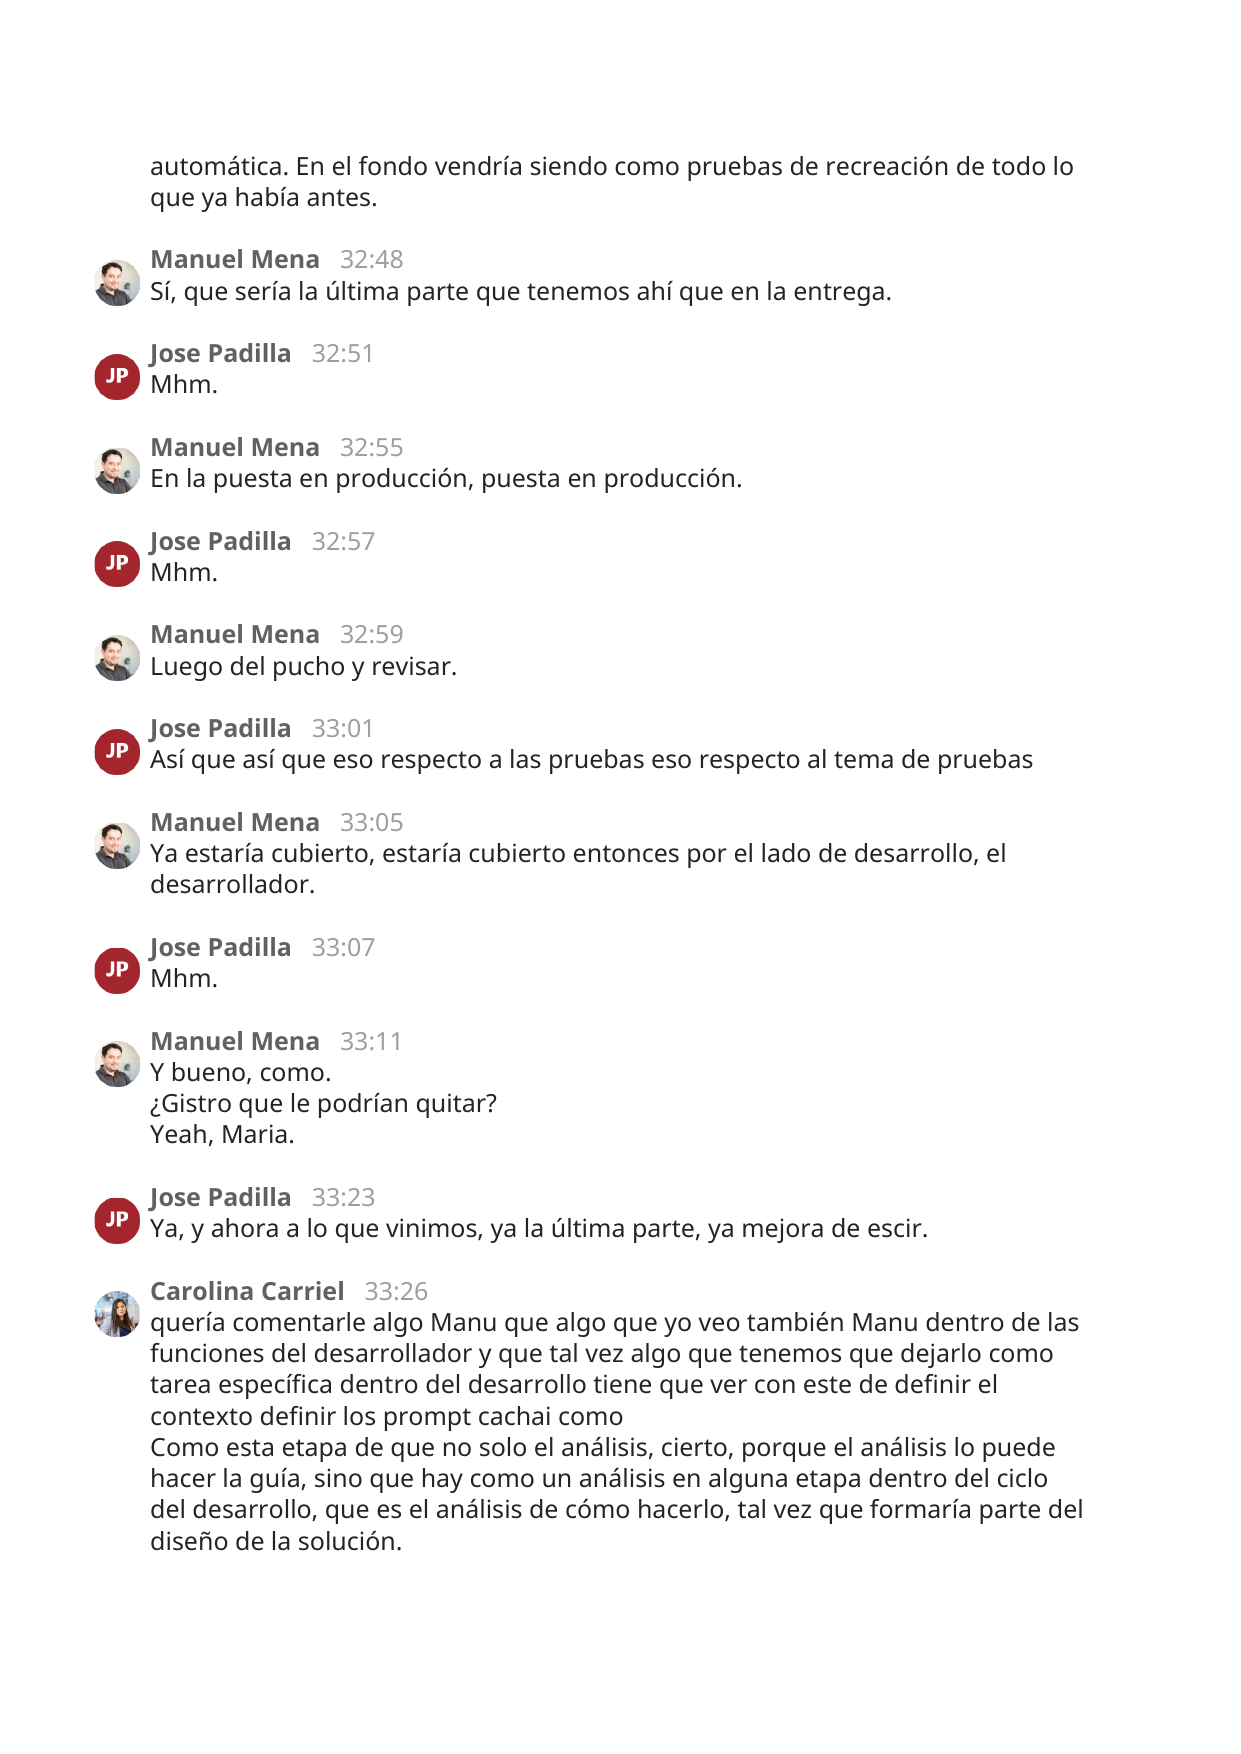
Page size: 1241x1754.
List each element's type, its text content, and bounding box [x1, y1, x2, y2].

text Jose Padilla 32:57 Mhm. [150, 494, 1090, 587]
picture [94, 260, 140, 306]
picture [94, 1198, 140, 1244]
text Manuel Mena 33:05 Ya estaría cubierto, estaría cubierto entonces por el lado de desarrollo, el desarrollador. [150, 775, 1090, 900]
picture [94, 1041, 140, 1087]
text Jose Padilla 32:51 Mhm. [150, 306, 1090, 400]
text Manuel Mena 32:59 Luego del pucho y revisar. [150, 587, 1090, 681]
picture [94, 354, 140, 400]
picture [94, 729, 140, 775]
text Jose Padilla 33:23 Ya, y ahora a lo que vinimos, ya la última parte, ya mejora de escir. [150, 1150, 1090, 1244]
picture [94, 823, 140, 869]
picture [94, 948, 140, 994]
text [150, 150, 1090, 212]
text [150, 1244, 1090, 1556]
text Jose Padilla 33:01 Así que así que eso respecto a las pruebas eso respecto al tema de pruebas [150, 681, 1090, 775]
text Manuel Mena 32:55 En la puesta en producción, puesta en producción. [150, 400, 1090, 494]
text Manuel Mena 32:48 Sí, que sería la última parte que tenemos ahí que en la entrega. [150, 212, 1090, 306]
text Manuel Mena 33:11 Y bueno, como. ¿Gistro que le podrían quitar? Yeah, Maria. [150, 994, 1090, 1150]
picture [94, 1291, 140, 1337]
picture [94, 635, 140, 681]
picture [94, 541, 140, 587]
picture [94, 448, 140, 494]
text Jose Padilla 33:07 Mhm. [150, 900, 1090, 994]
